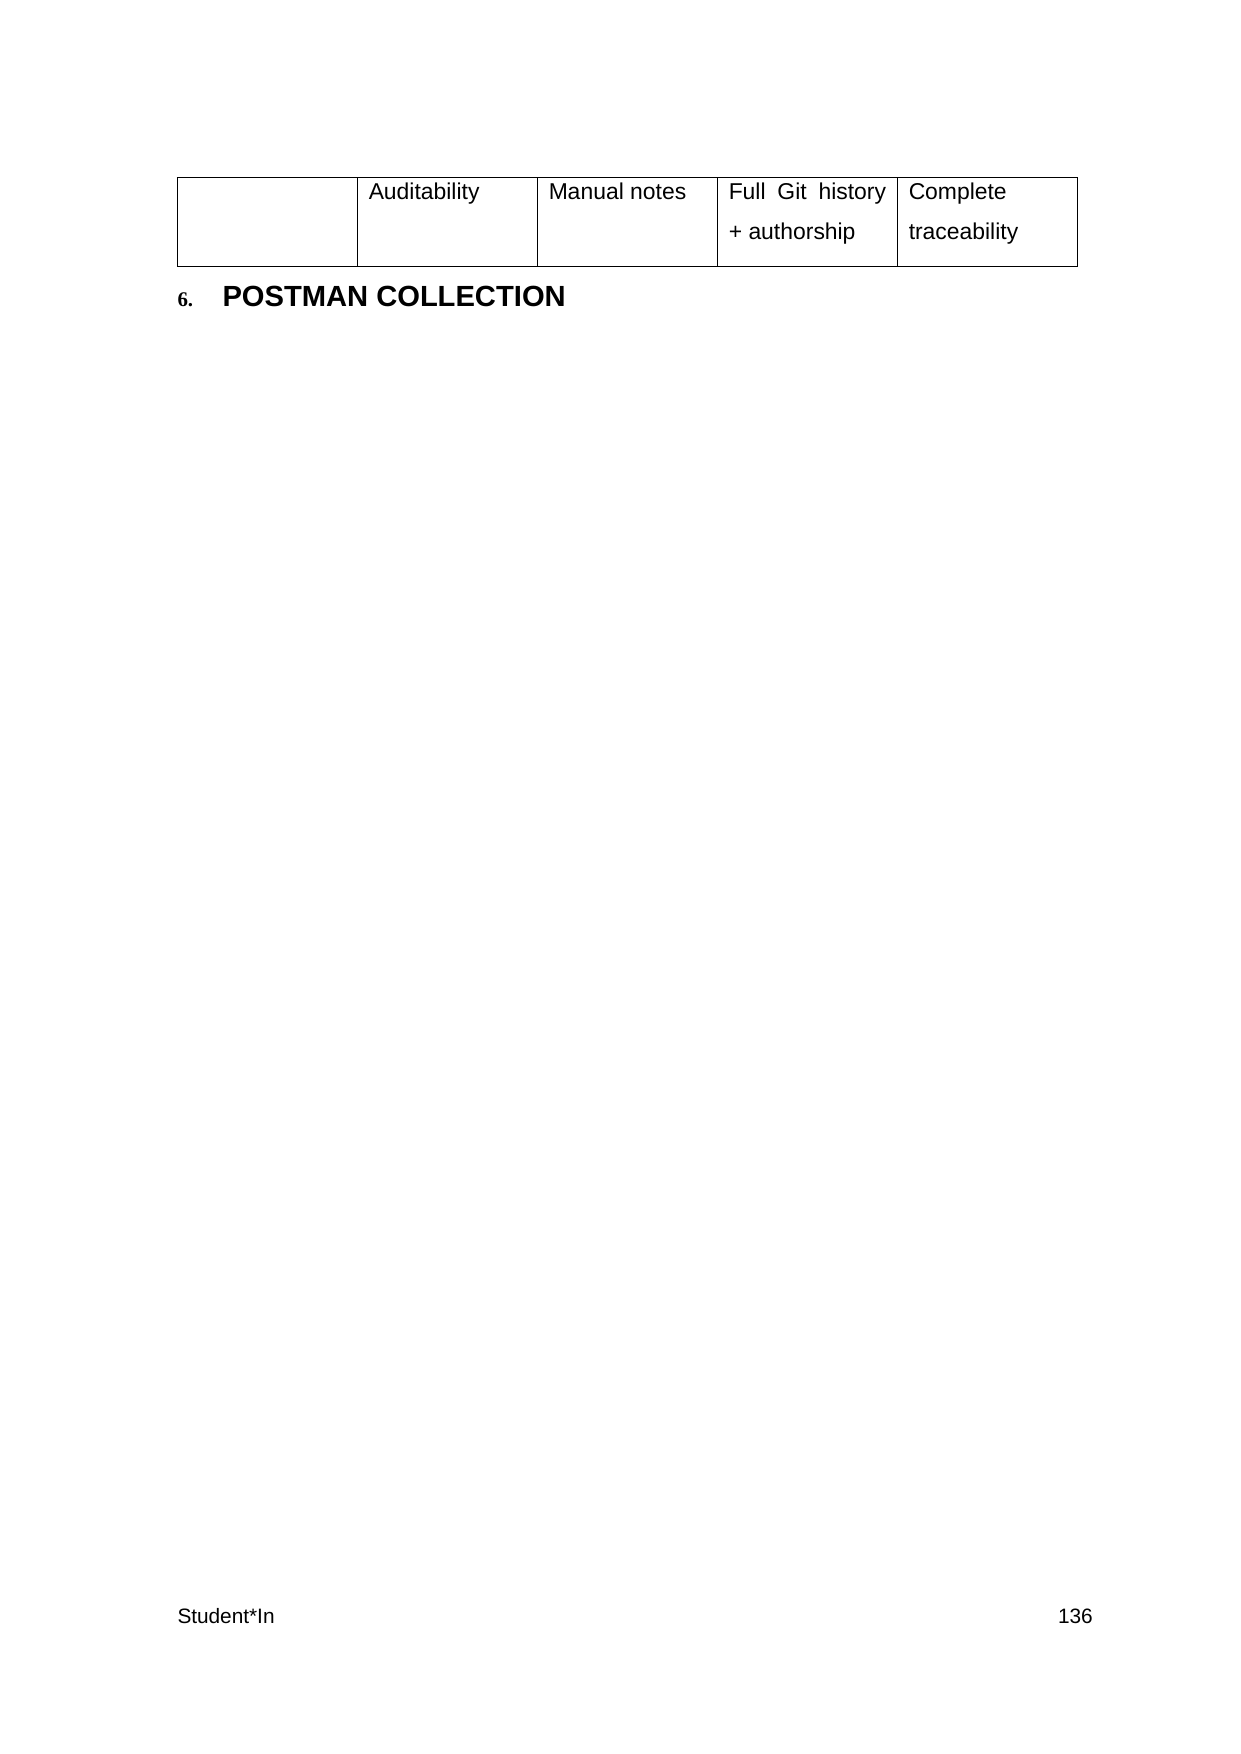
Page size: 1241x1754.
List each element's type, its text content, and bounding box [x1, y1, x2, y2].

table_cell Complete traceability [898, 178, 1077, 266]
subtitle POSTMAN COLLECTION [177, 279, 1092, 313]
table_cell Full Git history + authorship [718, 178, 897, 266]
table_cell [178, 178, 357, 266]
table_cell Auditability [358, 178, 537, 266]
table_cell Manual notes [538, 178, 717, 266]
